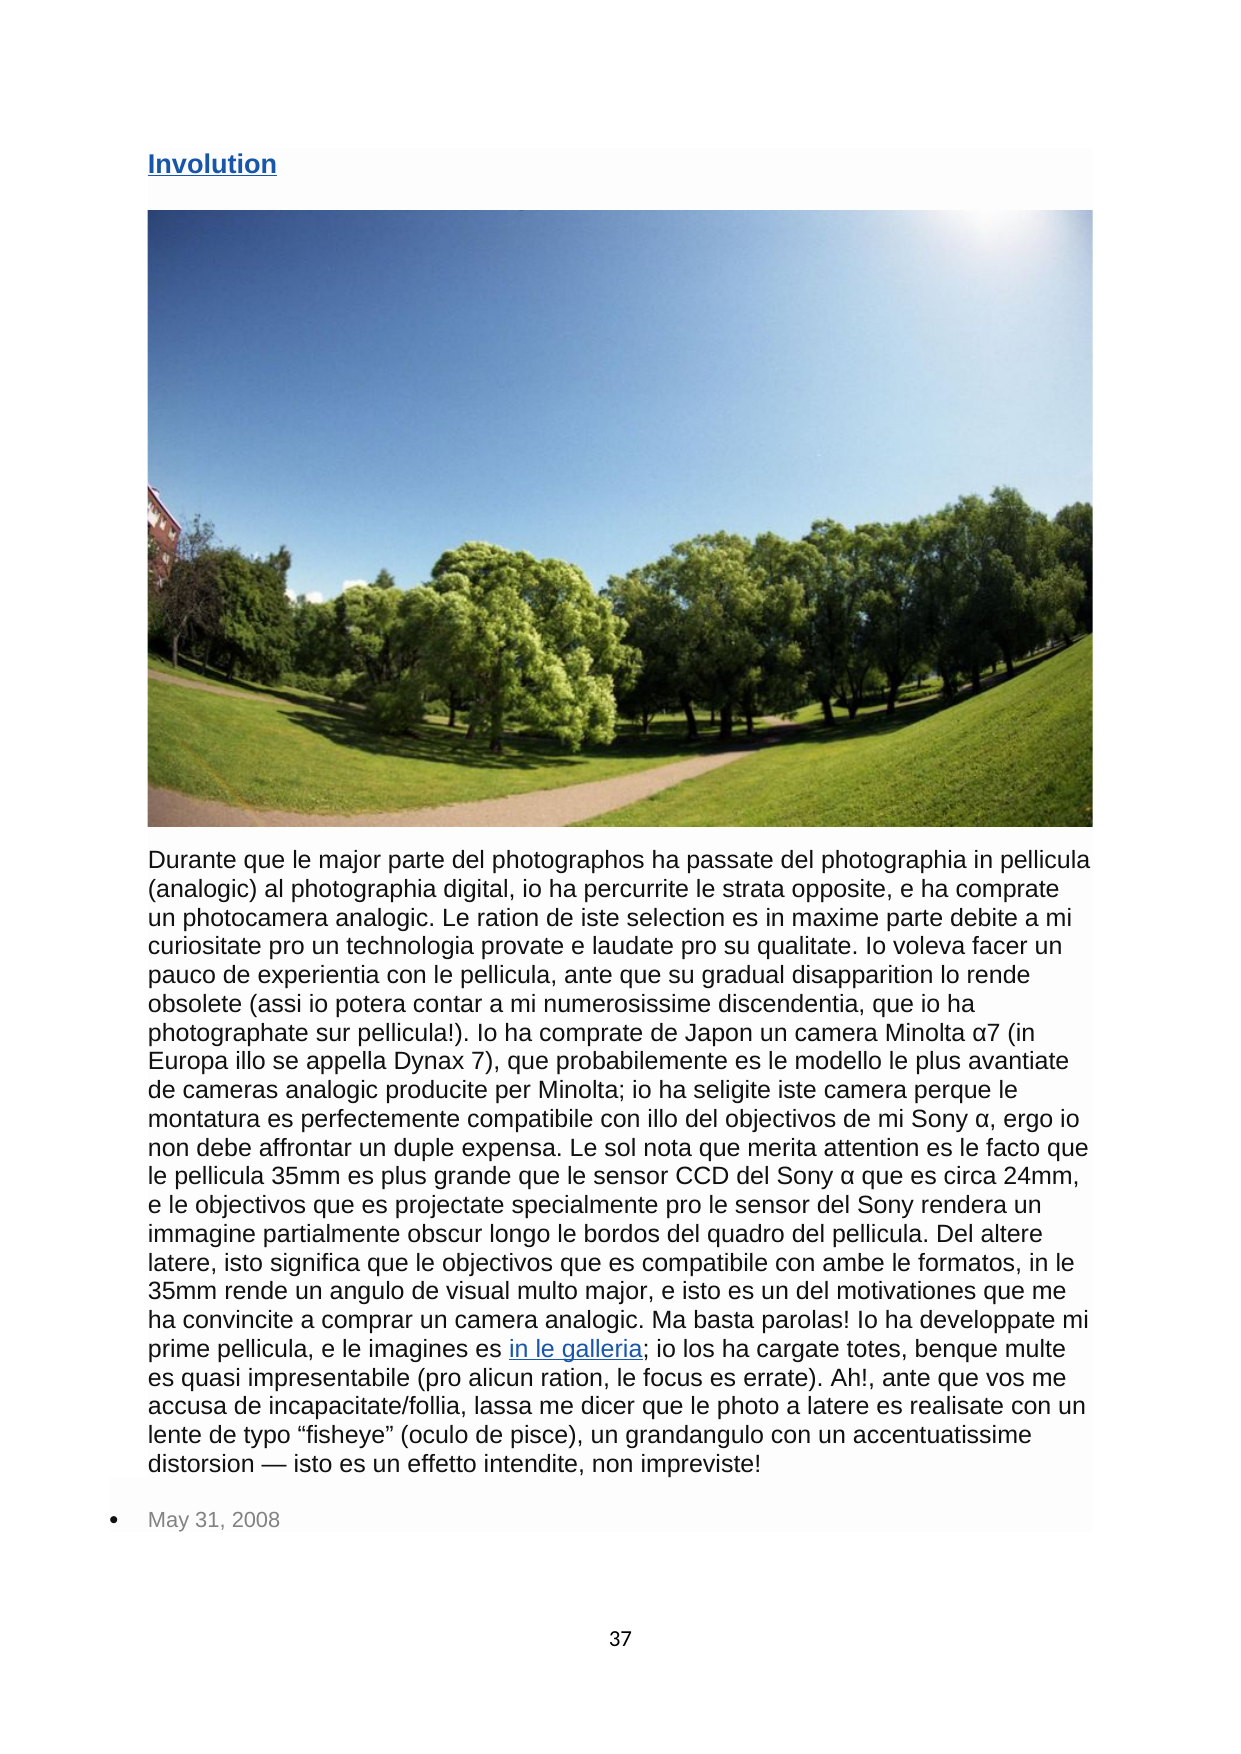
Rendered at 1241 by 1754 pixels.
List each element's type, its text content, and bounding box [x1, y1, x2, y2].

text Durante que le major parte del photographos ha passate del photographia in pellicula (analogic) al photographia digital, io ha percurrite le strata opposite, e ha comprate un photocamera analogic. Le ration de iste selection es in maxime parte debite a mi curiositate pro un technologia provate e laudate pro su qualitate. Io voleva facer un pauco de experientia con le pellicula, ante que su gradual disapparition lo rende obsolete (assi io potera contar a mi numerosissime discendentia, que io ha photographate sur pellicula!). Io ha comprate de Japon un camera Minolta α7 (in Europa illo se appella Dynax 7), que probabilemente es le modello le plus avantiate de cameras analogic producite per Minolta; io ha seligite iste camera perque le montatura es perfectemente compatibile con illo del objectivos de mi Sony α, ergo io non debe affrontar un duple expensa. Le sol nota que merita attention es le facto que le pellicula 35mm es plus grande que le sensor CCD del Sony α que es circa 24mm, e le objectivos que es projectate specialmente pro le sensor del Sony rendera un immagine partialmente obscur longo le bordos del quadro del pellicula. Del altere latere, isto significa que le objectivos que es compatibile con ambe le formatos, in le 35mm rende un angulo de visual multo major, e isto es un del motivationes que me ha convincite a comprar un camera analogic. Ma basta parolas! Io ha developpate mi prime pellicula, e le imagines es in le galleria; io los ha cargate totes, benque multe es quasi impresentabile (pro alicun ration, le focus es errate). Ah!, ante que vos me accusa de incapacitate/follia, lassa me dicer que le photo a latere es realisate con un lente de typo “fisheye” (oculo de pisce), un grandangulo con un accentuatissime distorsion — isto es un effetto intendite, non impreviste! [148, 845, 1093, 1477]
subtitle Involution [148, 148, 1093, 179]
picture [147, 210, 1093, 827]
list May 31, 2008 [110, 1507, 1093, 1532]
